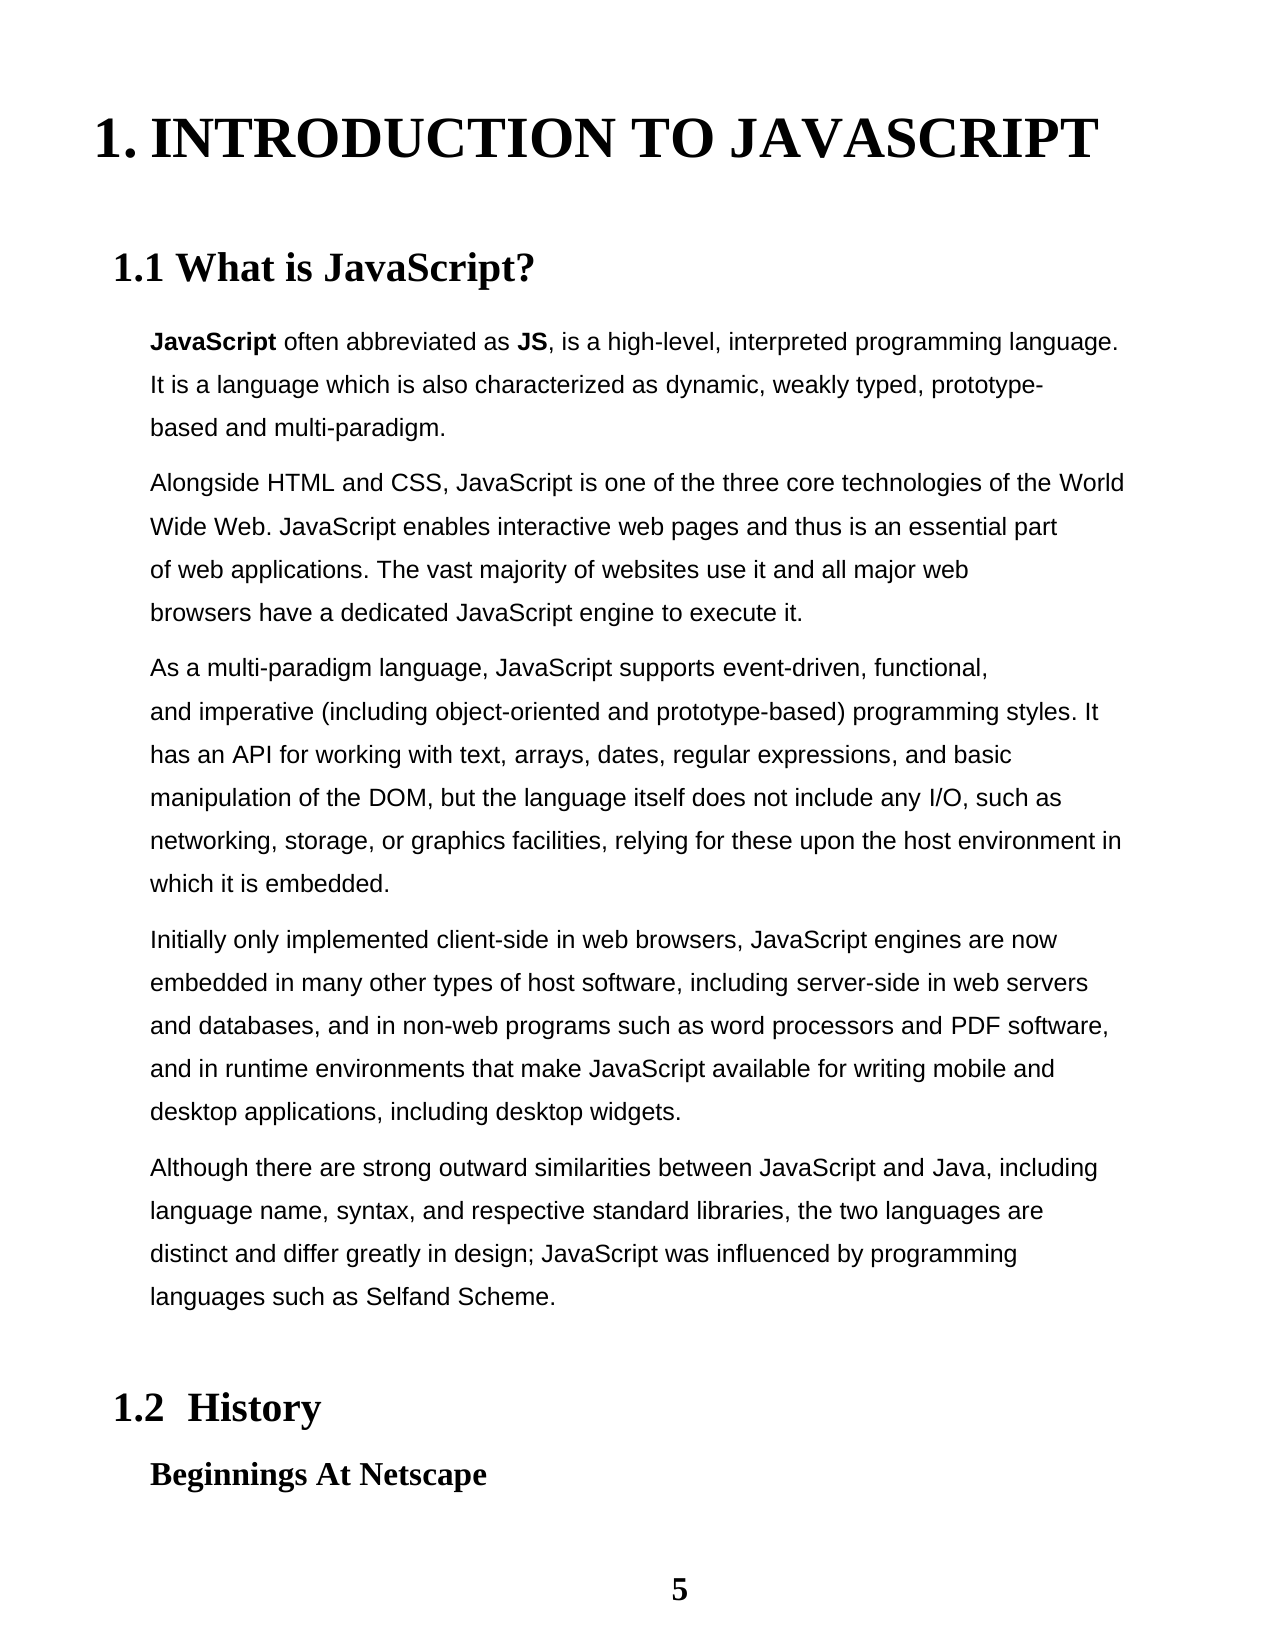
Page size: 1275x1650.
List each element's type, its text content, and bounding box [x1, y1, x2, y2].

text 1.1 What is JavaScript? [112, 242, 1209, 290]
list INTRODUCTION TO JAVASCRIPT [94, 103, 1209, 170]
text JavaScript often abbreviated as JS, is a high-level, interpreted programming language. It is a language which is also characterized as dynamic, weakly typed, prototype-based and multi-paradigm. [150, 326, 1125, 441]
text Beginnings At Netscape [150, 1454, 1209, 1493]
text Initially only implemented client-side in web browsers, JavaScript engines are now embedded in many other types of host software, including server-side in web servers and databases, and in non-web programs such as word processors and PDF software, and in runtime environments that make JavaScript available for writing mobile and desktop applications, including desktop widgets. [150, 924, 1125, 1126]
text Alongside HTML and CSS, JavaScript is one of the three core technologies of the World Wide Web. JavaScript enables interactive web pages and thus is an essential part of web applications. The vast majority of websites use it and all major web browsers have a dedicated JavaScript engine to execute it. [150, 468, 1125, 626]
list History [112, 1382, 1209, 1430]
text 5 [150, 1569, 1209, 1608]
text Although there are strong outward similarities between JavaScript and Java, including language name, syntax, and respective standard libraries, the two languages are distinct and differ greatly in design; JavaScript was influenced by programming languages such as Selfand Scheme. [150, 1153, 1125, 1311]
text As a multi-paradigm language, JavaScript supports event-driven, functional, and imperative (including object-oriented and prototype-based) programming styles. It has an API for working with text, arrays, dates, regular expressions, and basic manipulation of the DOM, but the language itself does not include any I/O, such as networking, storage, or graphics facilities, relying for these upon the host environment in which it is embedded. [150, 653, 1125, 898]
